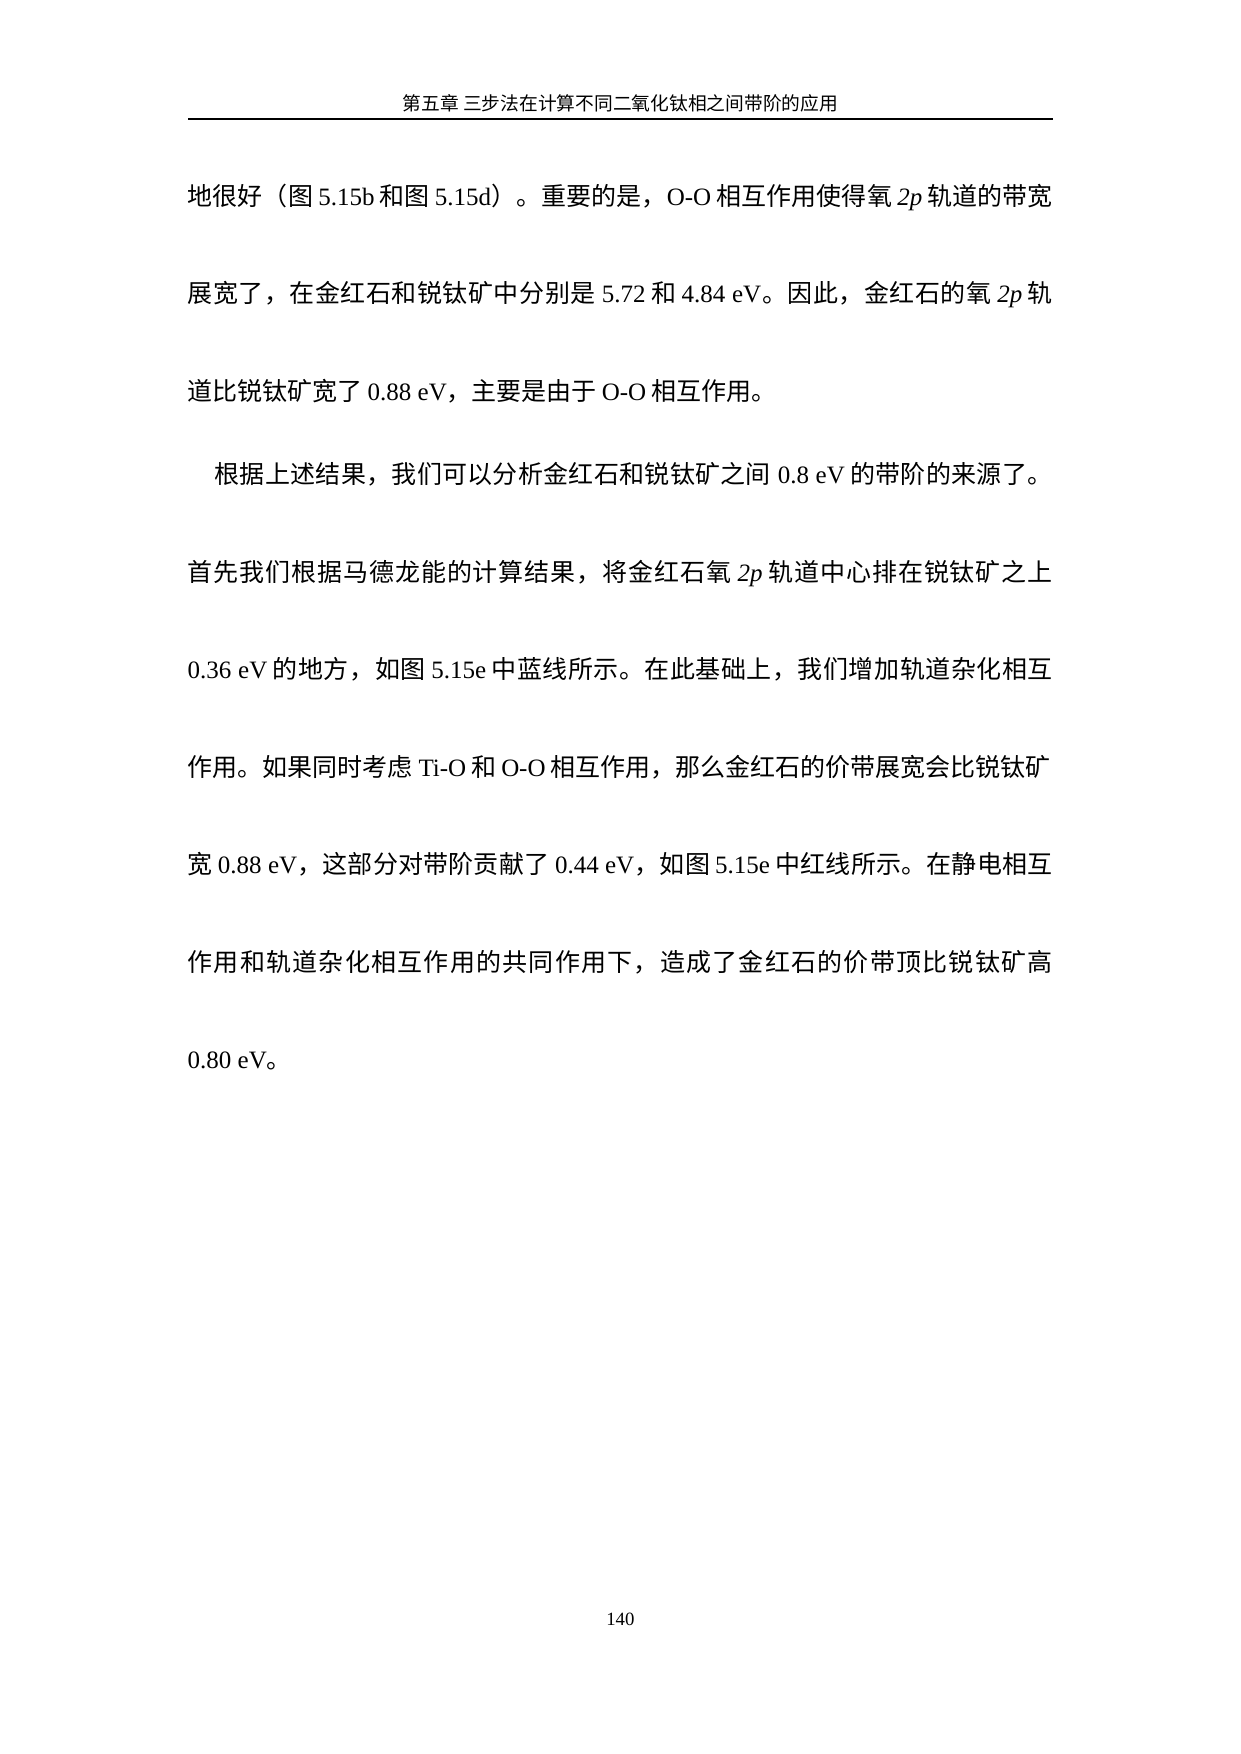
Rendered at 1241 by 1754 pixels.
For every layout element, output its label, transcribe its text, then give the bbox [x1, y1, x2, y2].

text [187, 162, 1053, 422]
text 根据上述结果，我们可以分析金红石和锐钛矿之间0.8 eV的带阶的来源了。首先我们根据马德龙能的计算结果，将金红石氧2p轨道中心排在锐钛矿之上0.36 eV的地方，如图5.15e中蓝线所示。在此基础上，我们增加轨道杂化相互作用。如果同时考虑Ti-O和O-O相互作用，那么金红石的价带展宽会比锐钛矿宽0.88 eV，这部分对带阶贡献了0.44 eV，如图5.15e中红线所示。在静电相互作用和轨道杂化相互作用的共同作用下，造成了金红石的价带顶比锐钛矿高0.80 eV。 [187, 440, 1053, 1090]
